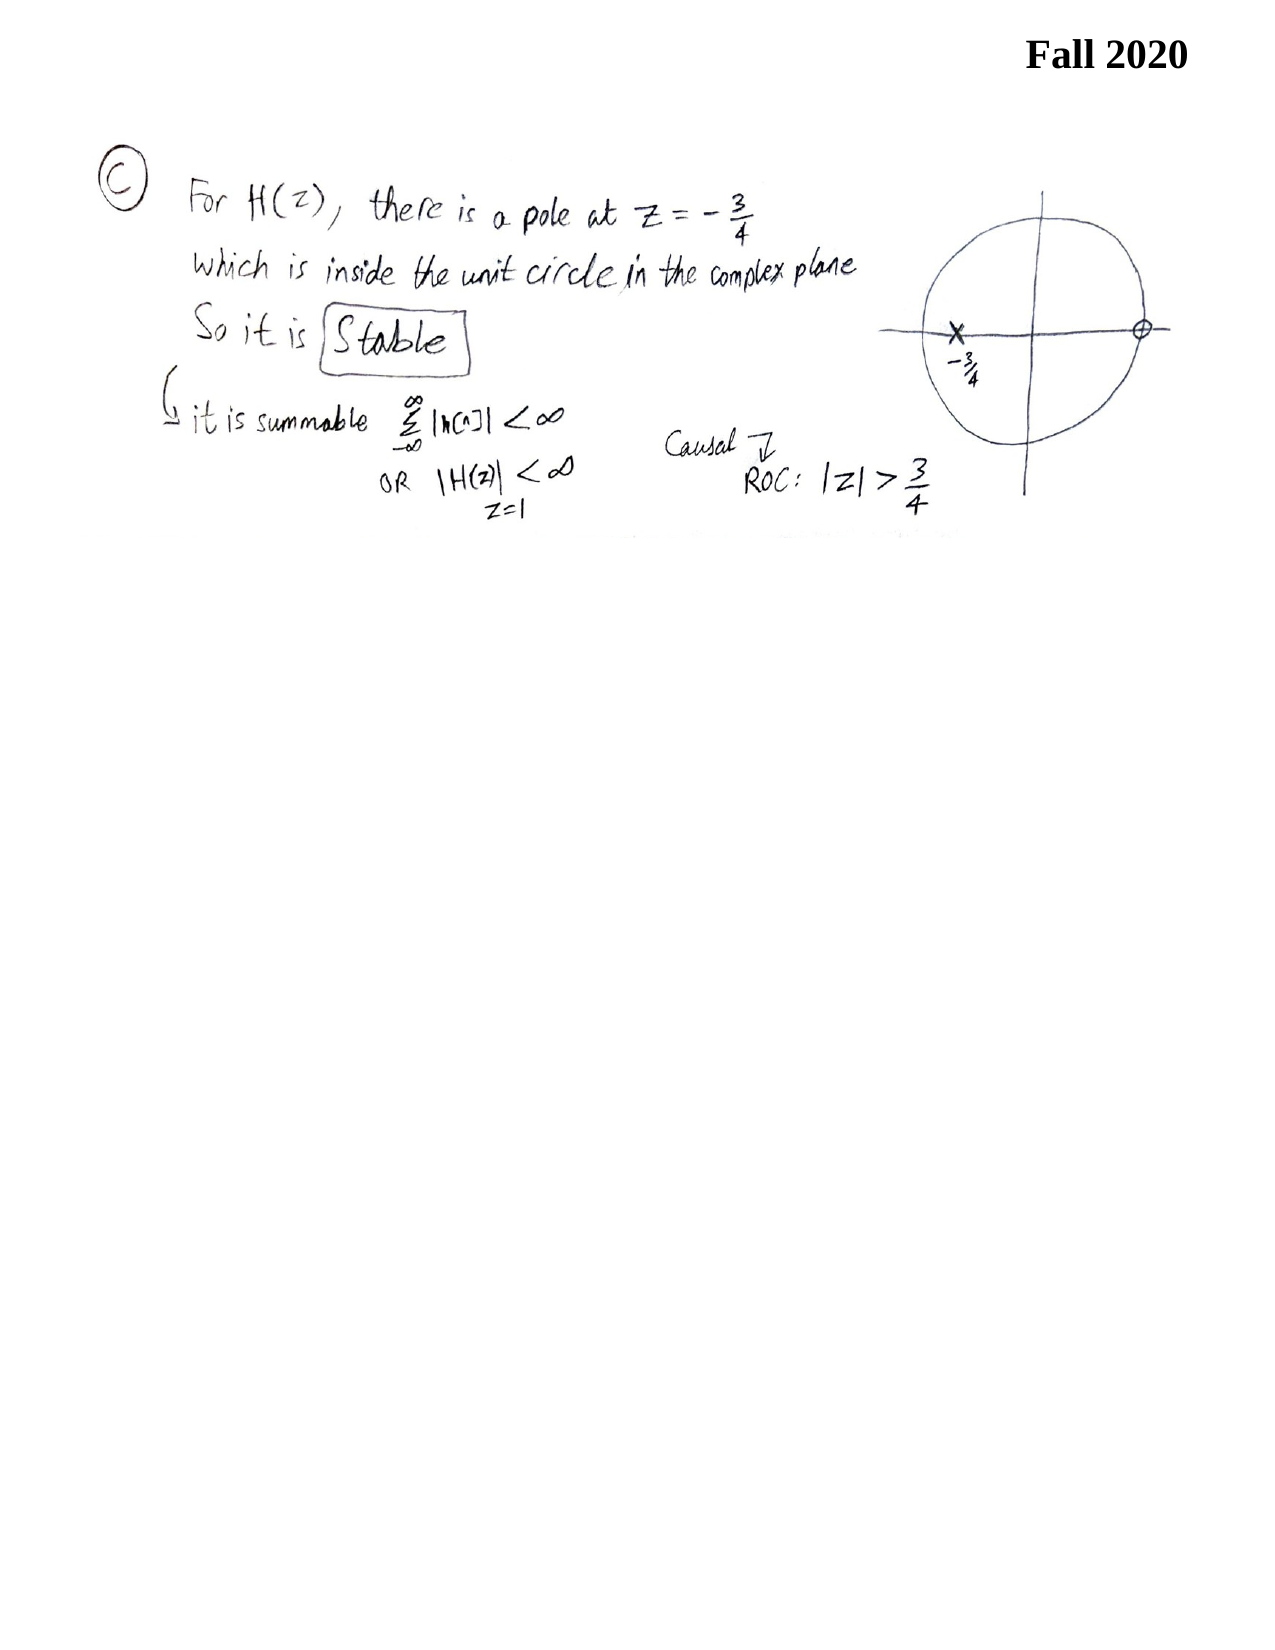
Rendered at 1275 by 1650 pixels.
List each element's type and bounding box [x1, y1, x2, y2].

picture [75, 133, 1198, 553]
